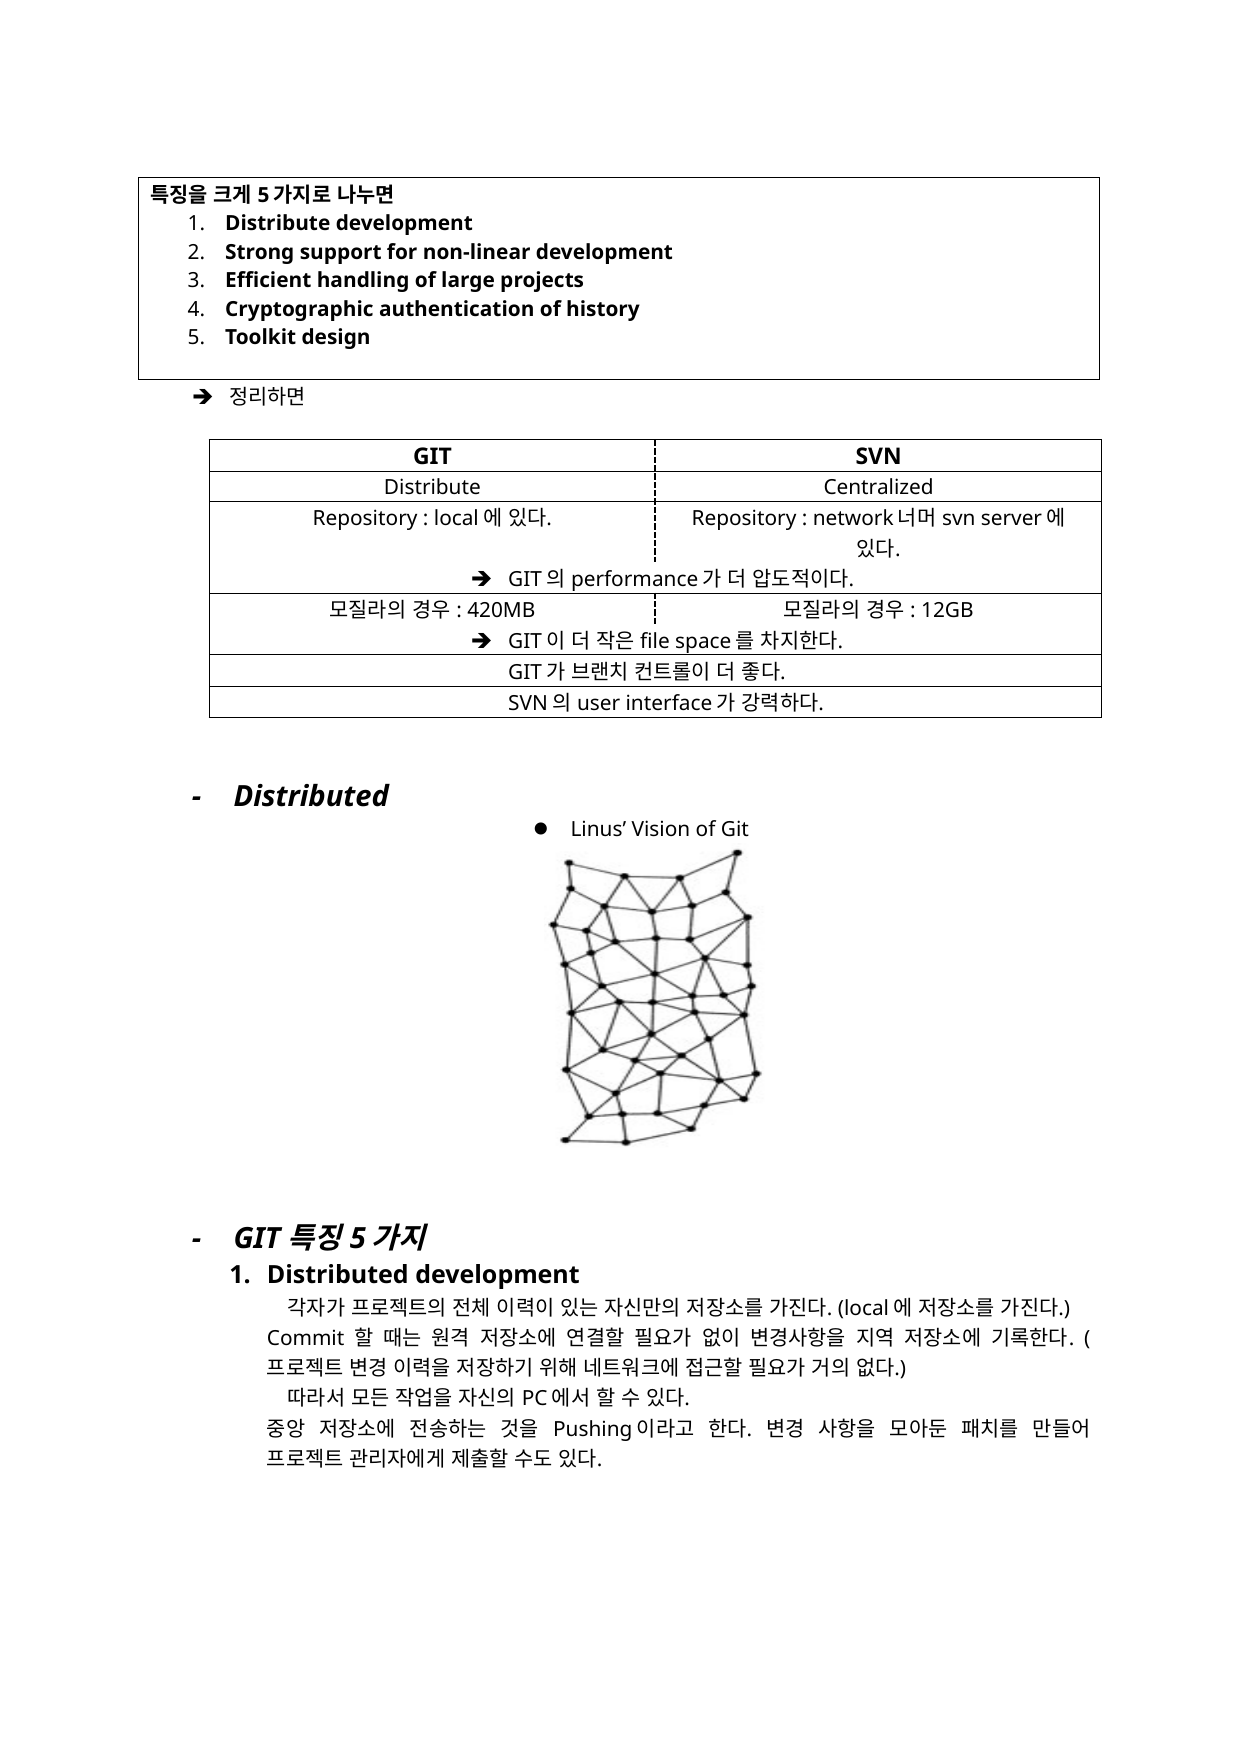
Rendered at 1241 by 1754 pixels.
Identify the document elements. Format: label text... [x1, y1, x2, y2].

table_cell Distribute [210, 472, 655, 501]
table_cell GIT이 더 작은 file space를 차지한다. [210, 624, 1101, 654]
list 정리하면 [192, 380, 1090, 410]
table_cell GIT의 performance가 더 압도적이다. [210, 562, 1101, 593]
list Commit 할 때는 원격 저장소에 연결할 필요가 없이 변경사항을 지역 저장소에 기록한다. (프로젝트 변경 이력을 저장하기 위해 네트워크에 접근할 필요가 거의 없다.) [267, 1321, 1090, 1382]
table_header SVN [655, 440, 1101, 471]
list 중앙 저장소에 전송하는 것을 Pushing이라고 한다. 변경 사항을 모아둔 패치를 만들어 프로젝트 관리자에게 제출할 수도 있다. [267, 1412, 1090, 1473]
table_cell GIT가 브랜치 컨트롤이 더 좋다. [210, 655, 1101, 686]
table_cell Repository : local에 있다. [210, 502, 655, 562]
table_cell 모질라의 경우 : 12GB [655, 594, 1101, 624]
table_cell SVN의 user interface가 강력하다. [210, 687, 1101, 717]
table_cell Repository : network너머 svn server에 있다. [655, 502, 1101, 562]
list GIT 특징 5가지 [150, 1214, 1090, 1257]
list Distributed development [229, 1257, 1090, 1291]
list Linus’ Vision of Git [192, 814, 1090, 843]
picture [543, 843, 776, 1158]
table_cell Centralized [655, 472, 1101, 501]
list Distributed [150, 775, 1090, 814]
table_header GIT [210, 440, 655, 471]
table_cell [139, 178, 1099, 379]
list 각자가 프로젝트의 전체 이력이 있는 자신만의 저장소를 가진다. (local에 저장소를 가진다.) [267, 1291, 1090, 1321]
list 따라서 모든 작업을 자신의 PC에서 할 수 있다. [267, 1382, 1090, 1412]
table_cell 모질라의 경우 : 420MB [210, 594, 655, 624]
